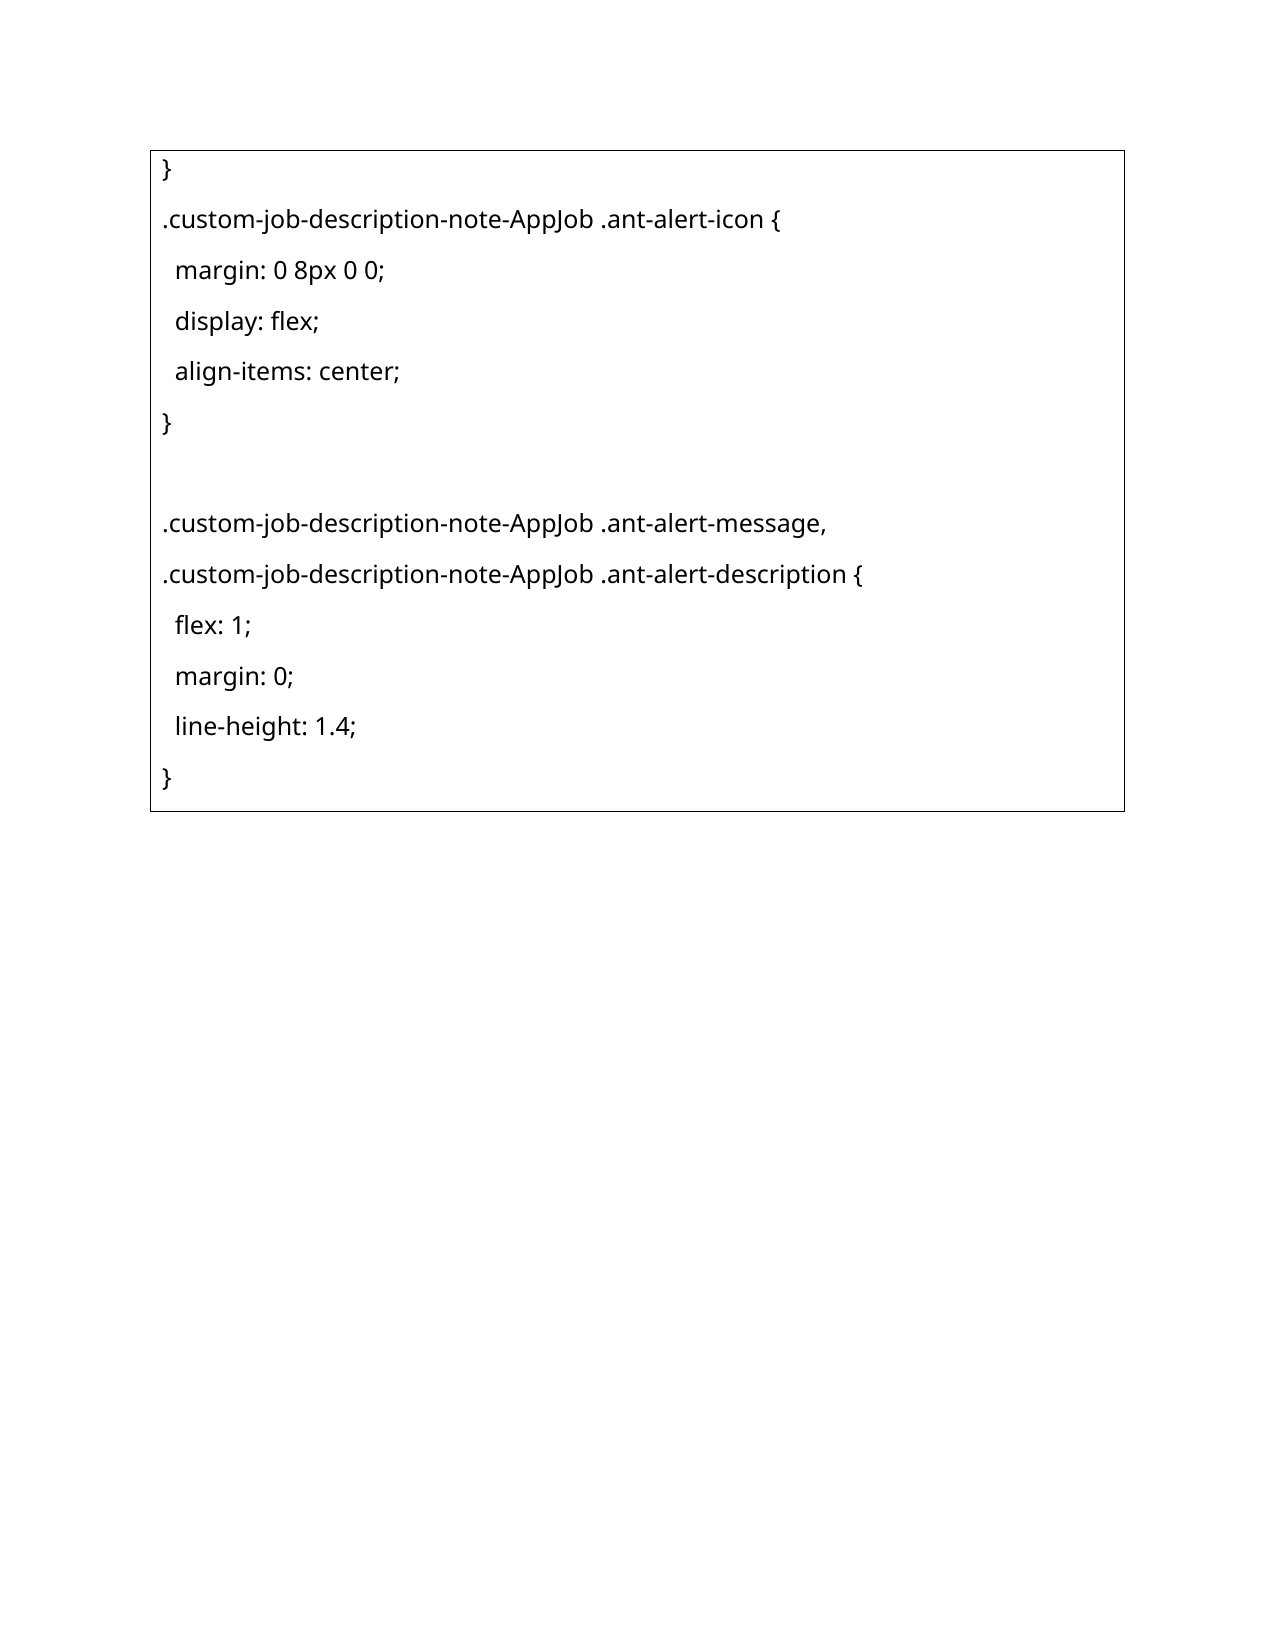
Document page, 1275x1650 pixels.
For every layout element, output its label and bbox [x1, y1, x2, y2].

table_header [151, 151, 1124, 811]
